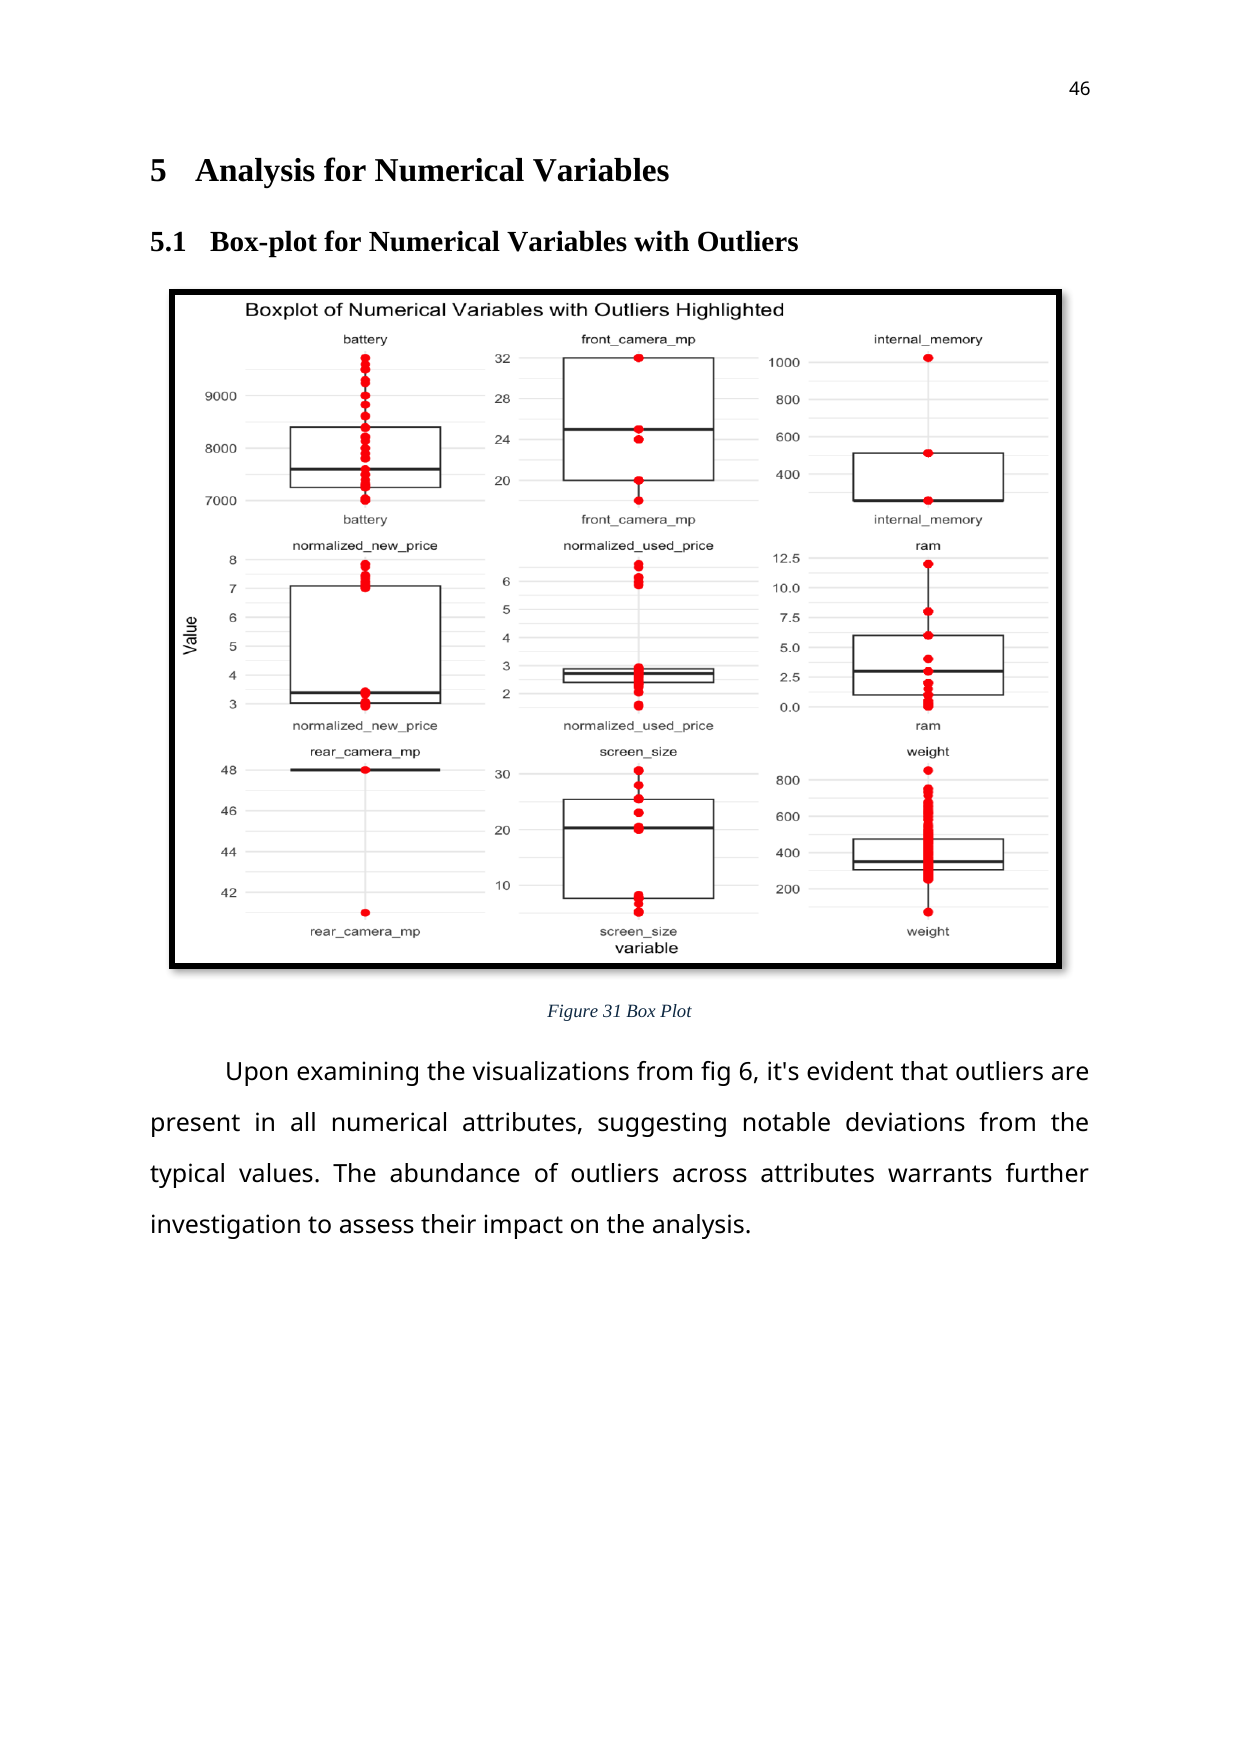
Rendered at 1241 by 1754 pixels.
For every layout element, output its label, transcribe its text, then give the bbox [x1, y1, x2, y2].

subtitle Analysis for Numerical Variables [150, 150, 1090, 188]
subtitle Box-plot for Numerical Variables with Outliers [150, 224, 1090, 258]
picture [175, 295, 1056, 963]
text Upon examining the visualizations from fig 6, it's evident that outliers are present in all numerical attributes, suggesting notable deviations from the typical values. The abundance of outliers across attributes warrants further investigation to assess their impact on the analysis. [150, 1053, 1090, 1241]
